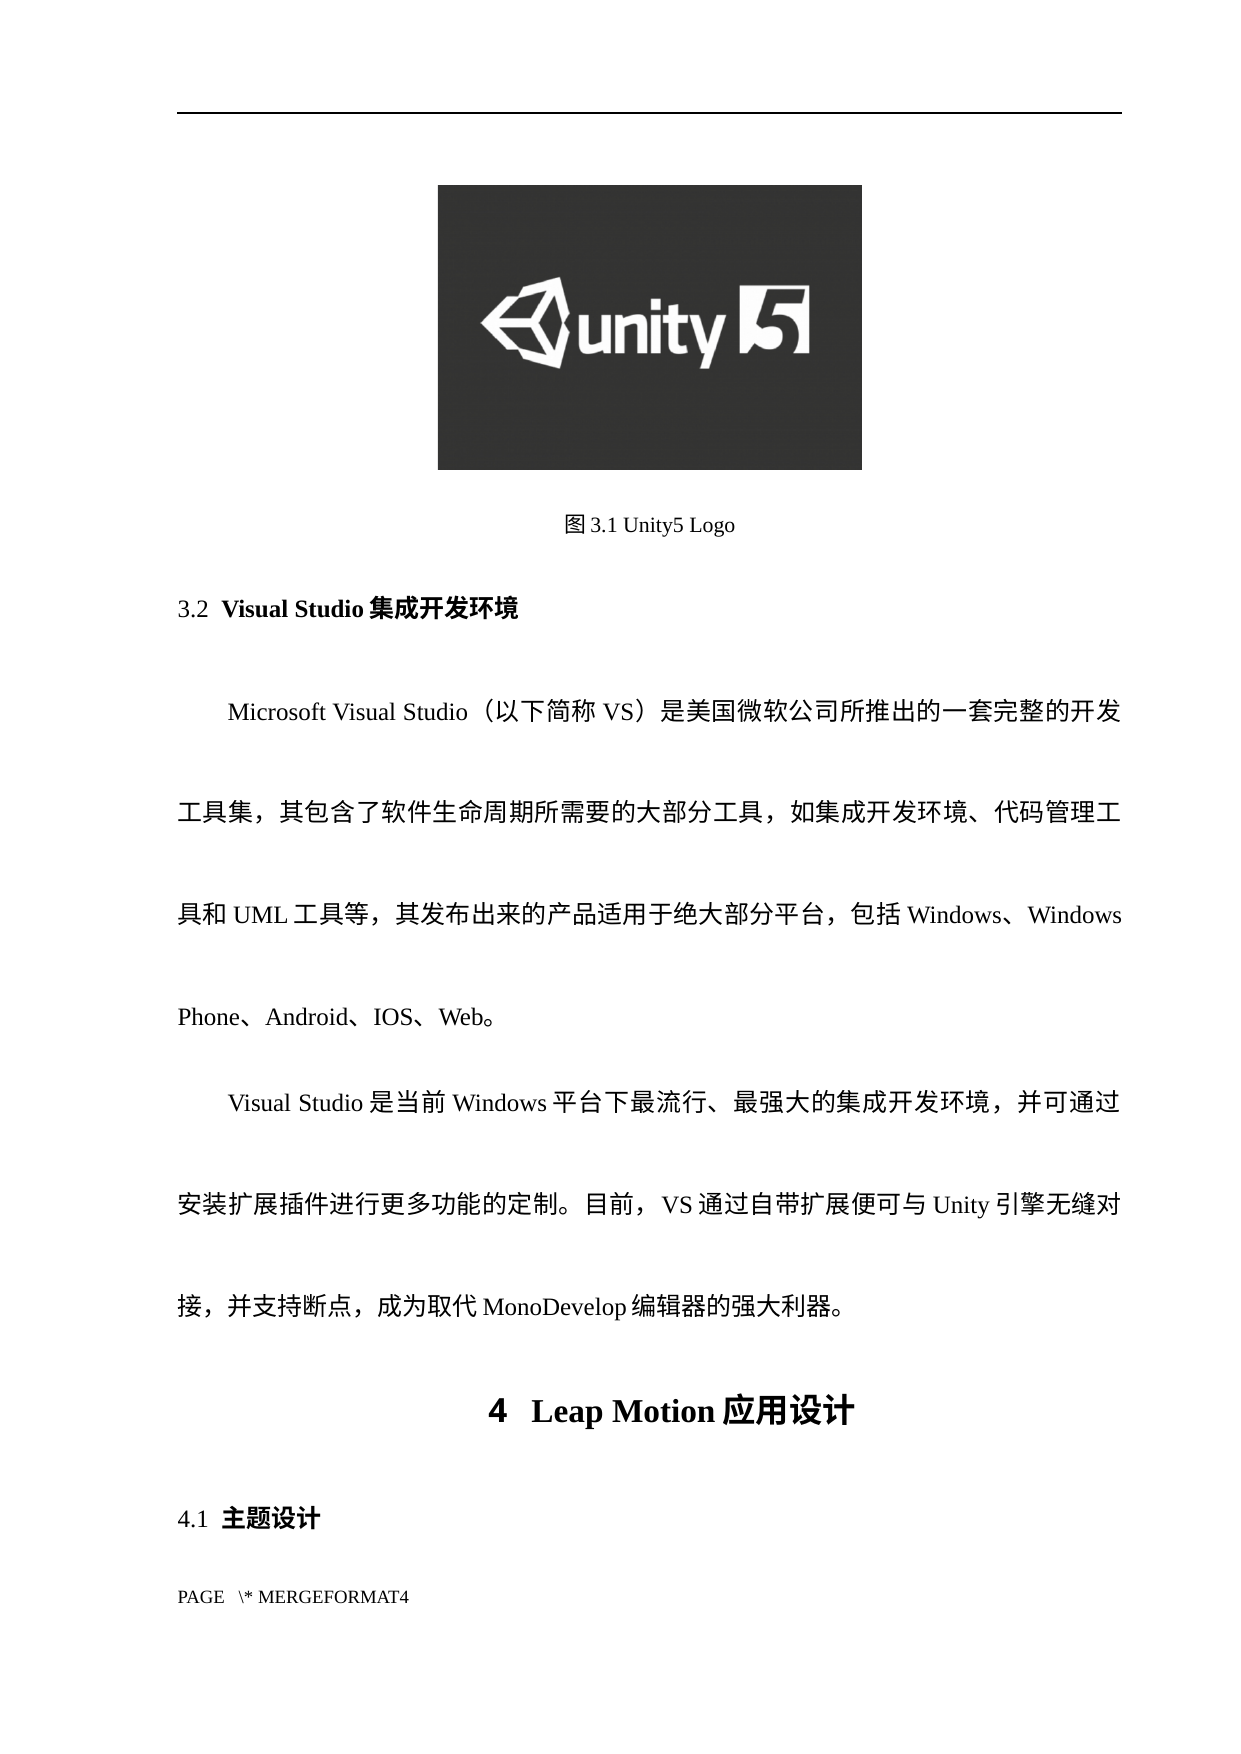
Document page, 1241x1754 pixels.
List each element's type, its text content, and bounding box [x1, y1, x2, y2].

subtitle Visual Studio集成开发环境 [177, 572, 1122, 640]
picture [437, 185, 862, 470]
text Microsoft Visual Studio（以下简称VS）是美国微软公司所推出的一套完整的开发工具集，其包含了软件生命周期所需要的大部分工具，如集成开发环境、代码管理工具和UML工具等，其发布出来的产品适用于绝大部分平台，包括Windows、Windows Phone、Android、IOS、Web。 [177, 675, 1122, 1049]
subtitle 主题设计 [177, 1483, 1122, 1551]
subtitle Leap Motion应用设计 [221, 1374, 1122, 1442]
text 图3.1 Unity5 Logo [177, 505, 1122, 539]
text Visual Studio是当前Windows平台下最流行、最强大的集成开发环境，并可通过安装扩展插件进行更多功能的定制。目前，VS通过自带扩展便可与Unity引擎无缝对接，并支持断点，成为取代MonoDevelop编辑器的强大利器。 [177, 1067, 1122, 1338]
